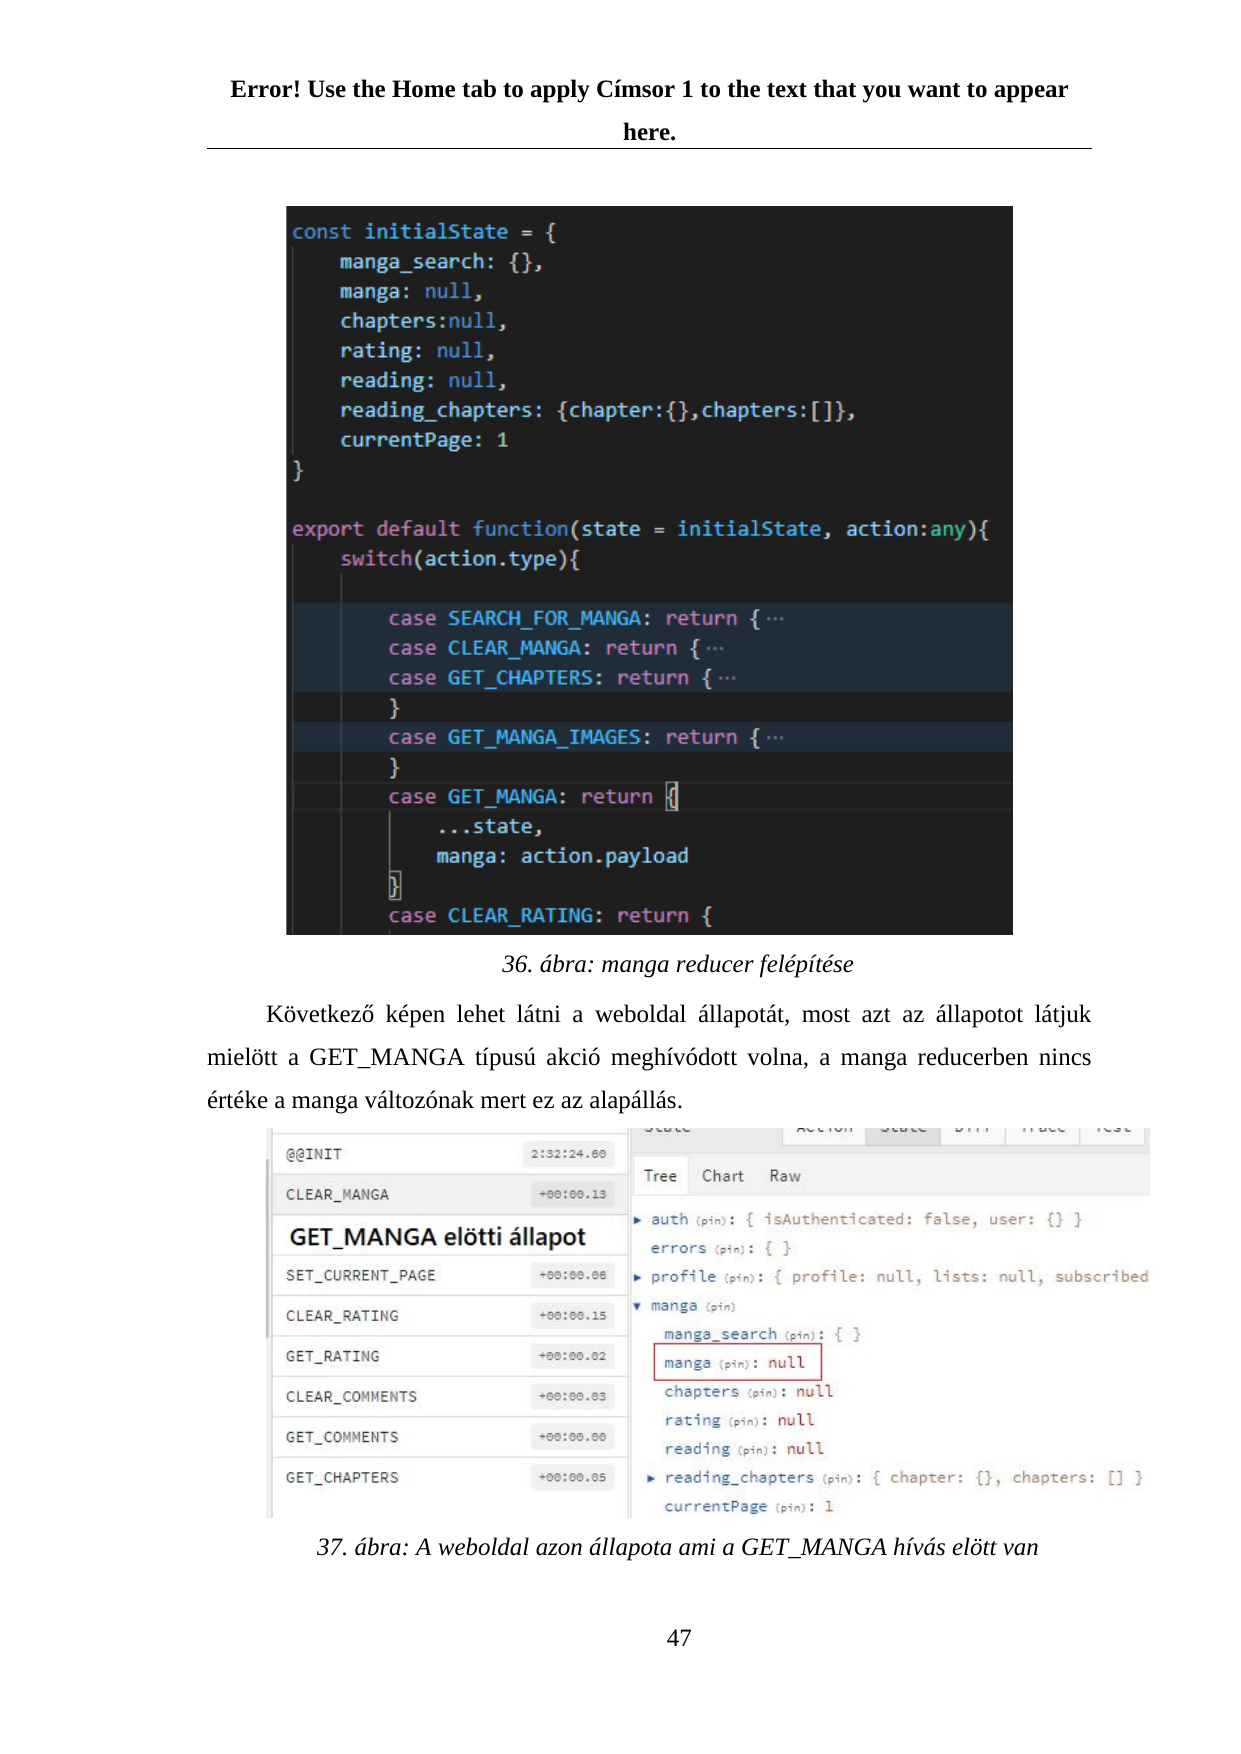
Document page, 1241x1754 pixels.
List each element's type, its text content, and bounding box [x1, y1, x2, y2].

text 37. ábra: A weboldal azon állapota ami a GET_MANGA hívás elött van [207, 1532, 1092, 1560]
picture [265, 1128, 1151, 1518]
picture [286, 206, 1013, 935]
text Következő képen lehet látni a weboldal állapotát, most azt az állapotot látjuk mielött a GET_MANGA típusú akció meghívódott volna, a manga reducerben nincs értéke a manga változónak mert ez az alapállás. [207, 999, 1092, 1114]
text 36. ábra: manga reducer felépítése [207, 949, 1092, 978]
